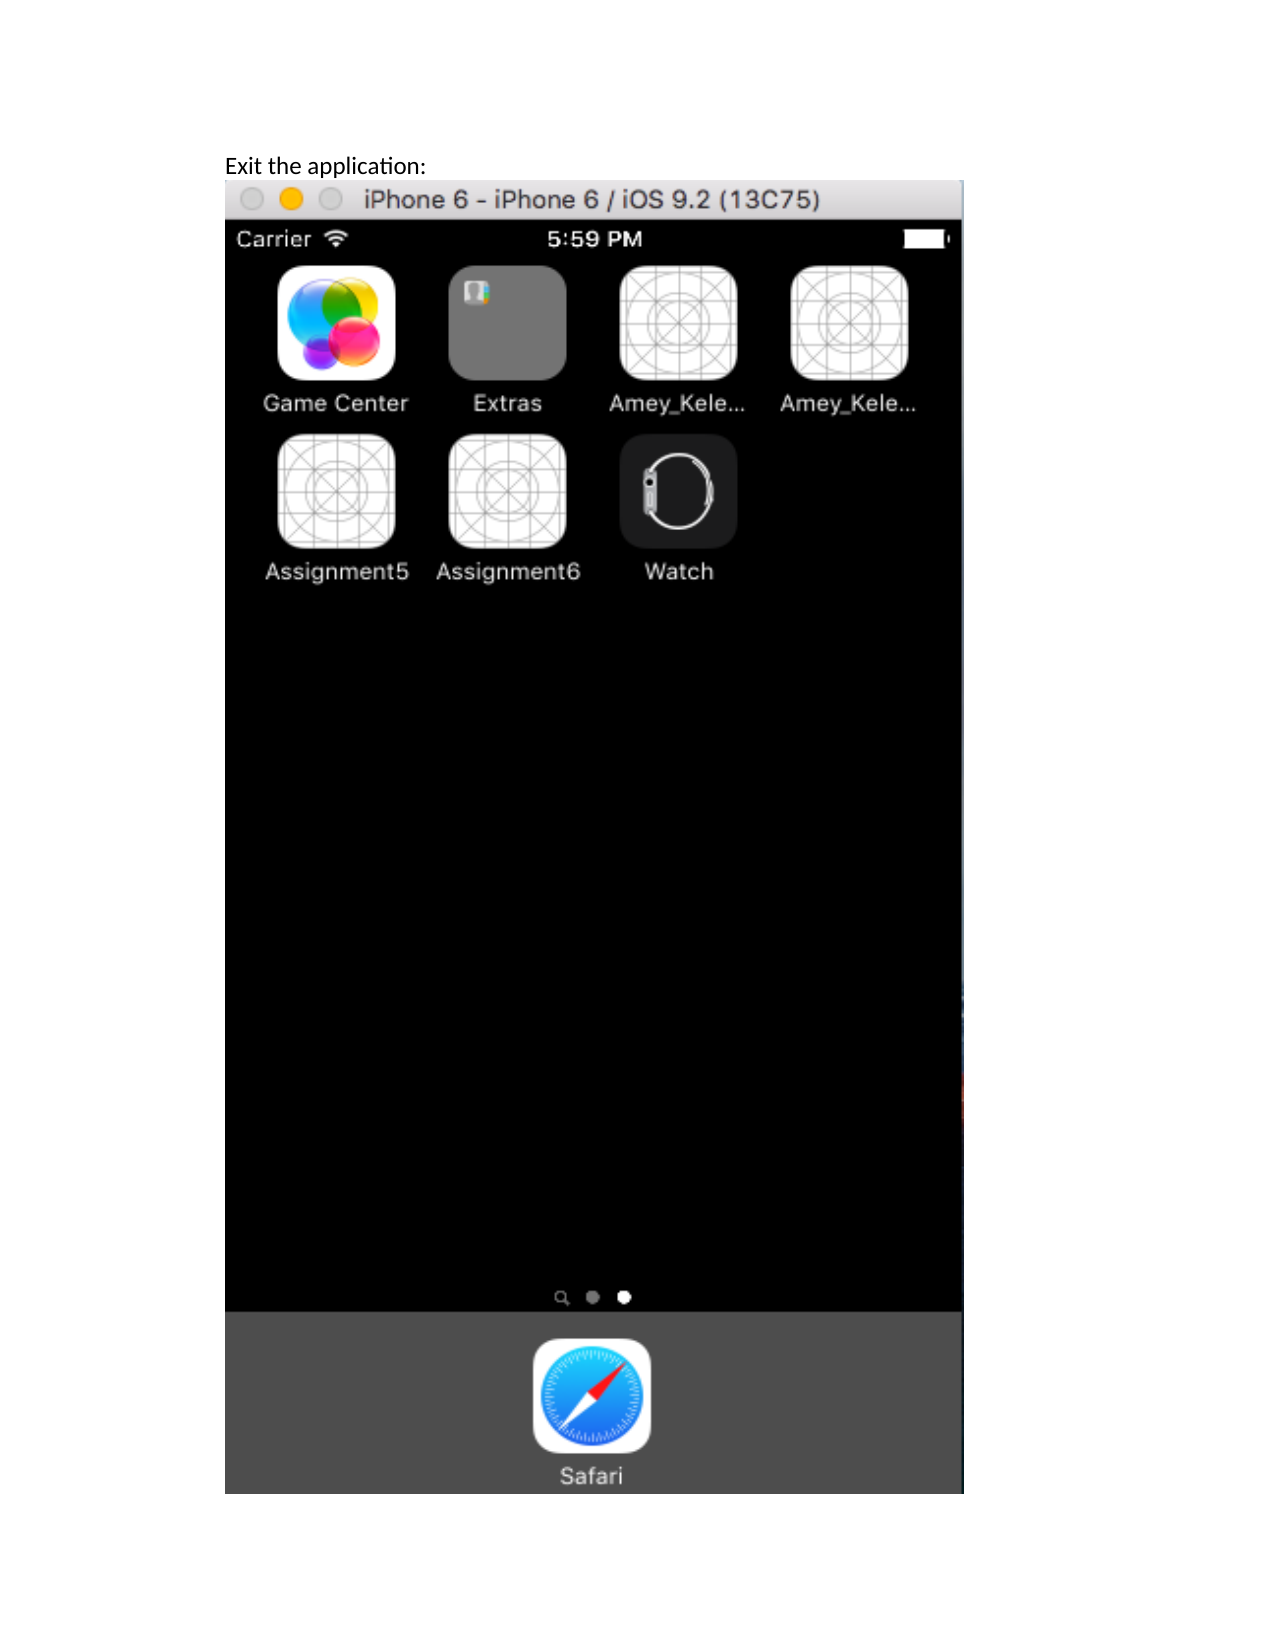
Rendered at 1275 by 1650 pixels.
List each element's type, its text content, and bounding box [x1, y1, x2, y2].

picture [225, 180, 964, 1494]
list Exit the application: [225, 150, 1125, 181]
